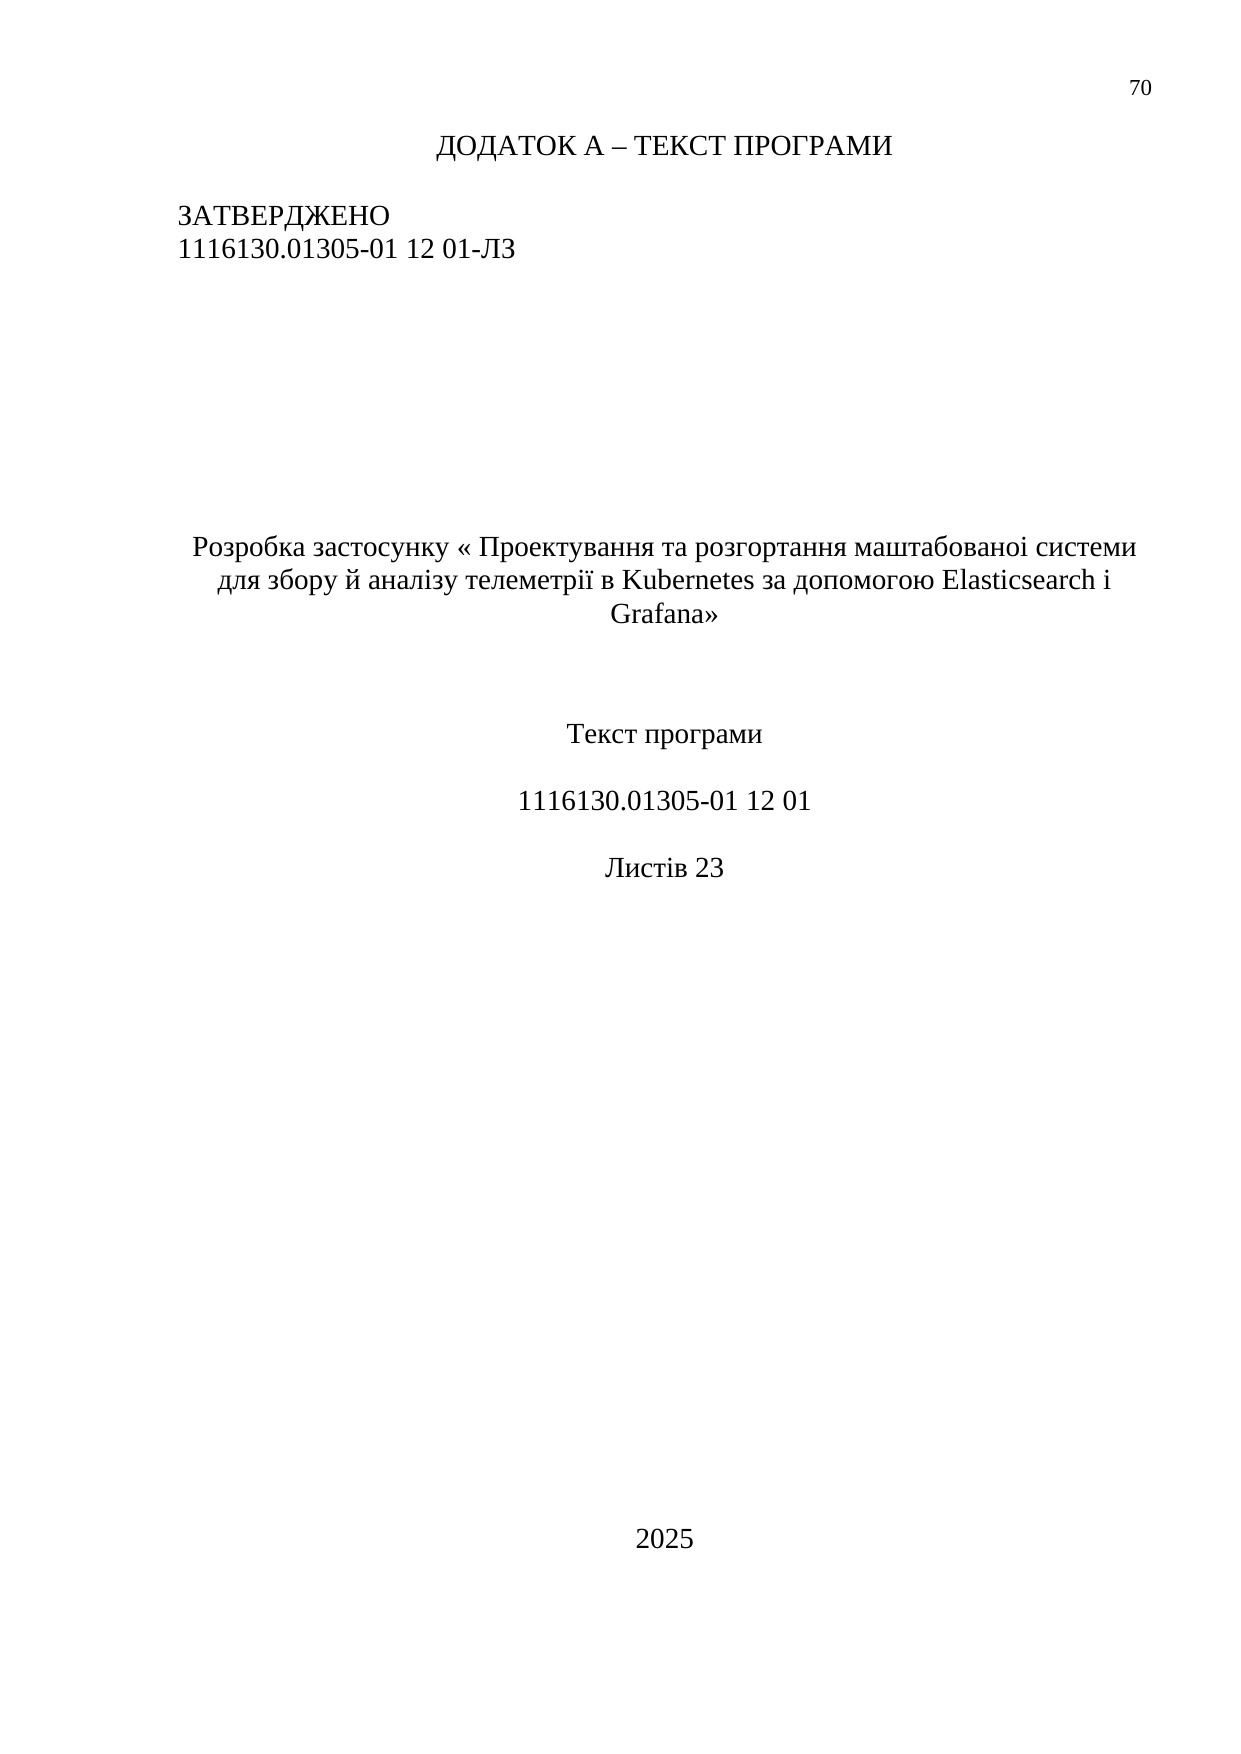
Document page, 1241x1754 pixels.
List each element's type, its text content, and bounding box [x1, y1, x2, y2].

text Розробка застосунку « Проектування та розгортання маштабованоі системи для збору й аналізу телеметрії в Kubernetes за допомогою Elasticsearch і Grafana» [177, 529, 1152, 629]
text ЗАТВЕРДЖЕНО [177, 198, 1152, 231]
text 1116130.01305-01 12 01-ЛЗ [177, 231, 1152, 265]
text 2025 [177, 1521, 1152, 1554]
text Листів 23 [177, 850, 1152, 884]
text Текст програми [177, 716, 1152, 749]
subtitle ДОДАТОК А – ТЕКСТ ПРОГРАМИ [177, 128, 1152, 162]
text 1116130.01305-01 12 01 [177, 783, 1152, 817]
